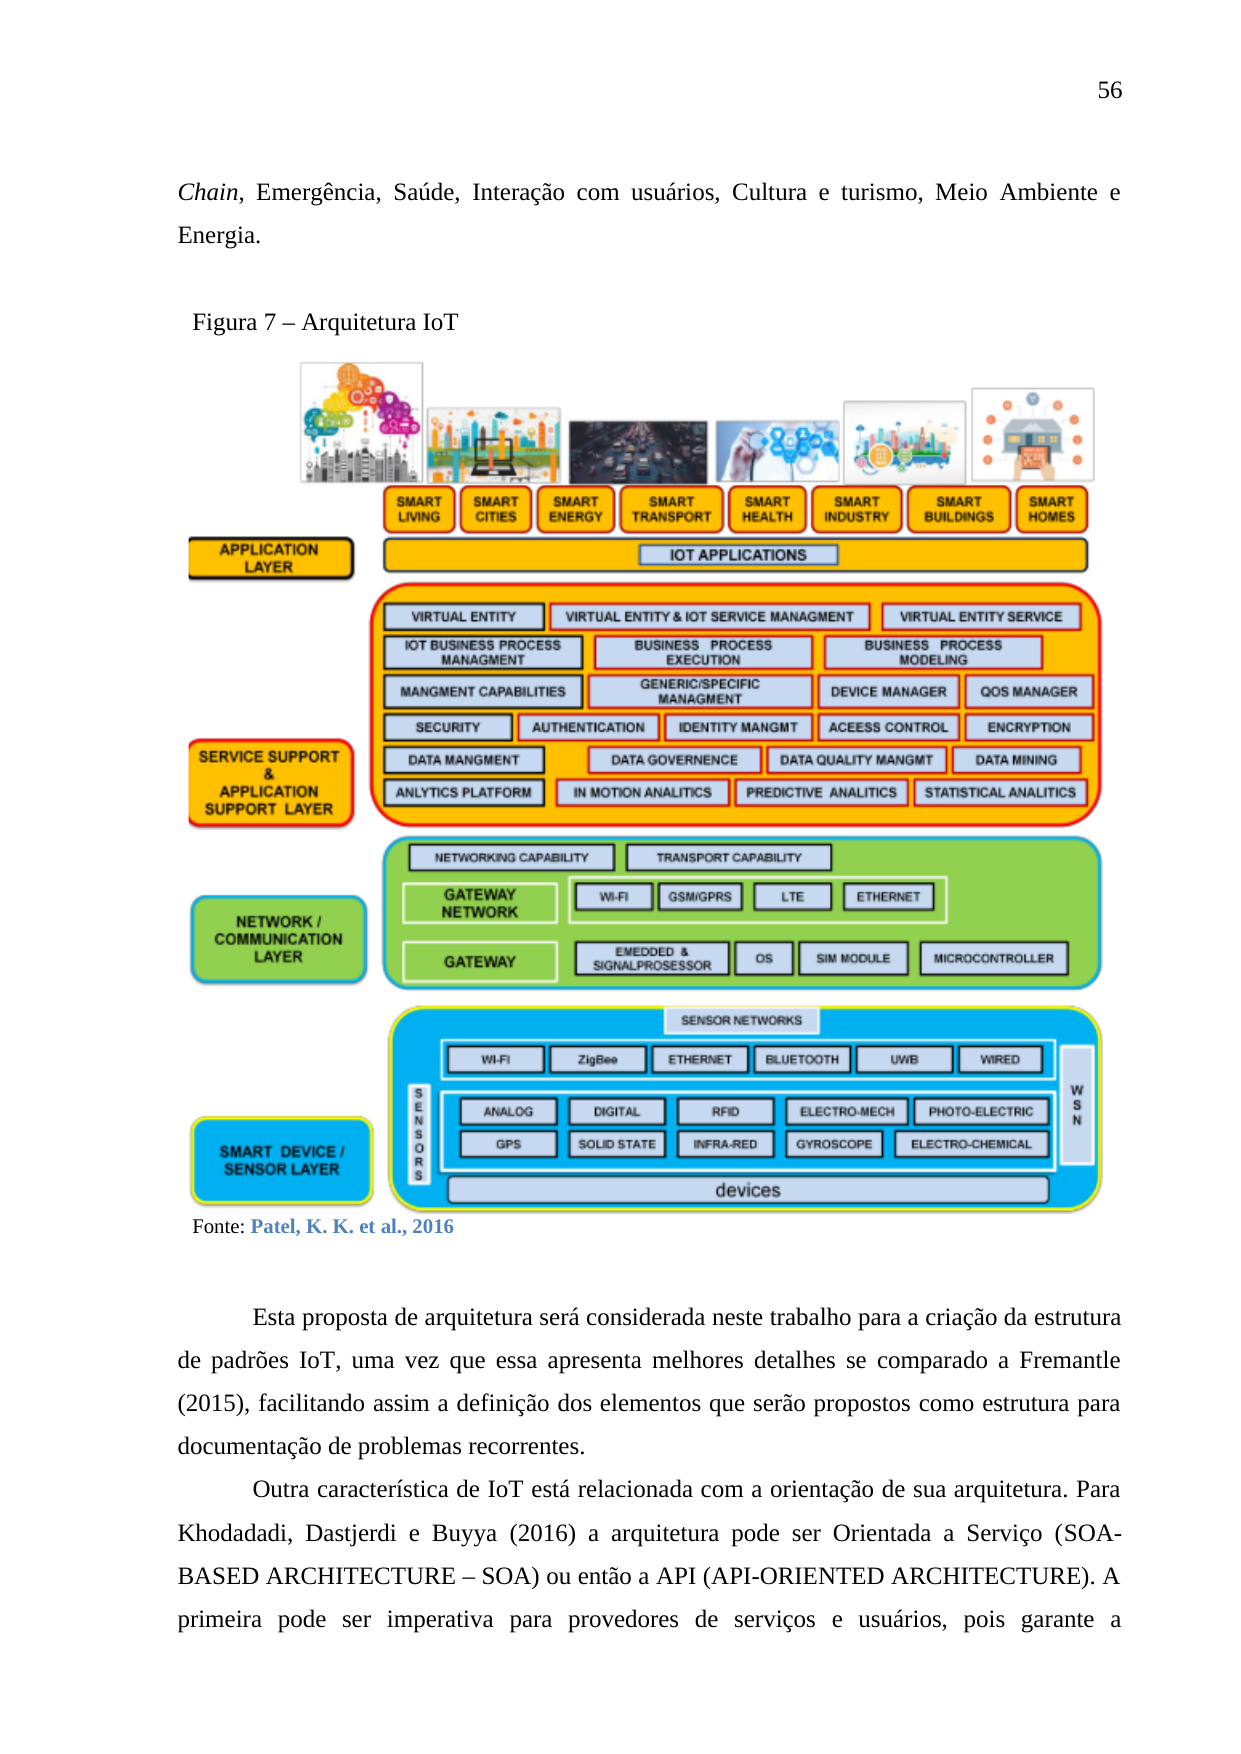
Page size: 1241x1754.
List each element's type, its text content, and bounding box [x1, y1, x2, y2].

text Esta proposta de arquitetura será considerada neste trabalho para a criação da estrutura de padrões IoT, uma vez que essa apresenta melhores detalhes se comparado a Fremantle , facilitando assim a definição dos elementos que serão propostos como estrutura para documentação de problemas recorrentes. [177, 1302, 1122, 1460]
text Figura 7 – Arquitetura IoT [177, 307, 1122, 335]
picture [188, 356, 1111, 1214]
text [177, 1474, 1122, 1633]
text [177, 177, 1122, 249]
text Fonte: [177, 1214, 1122, 1238]
